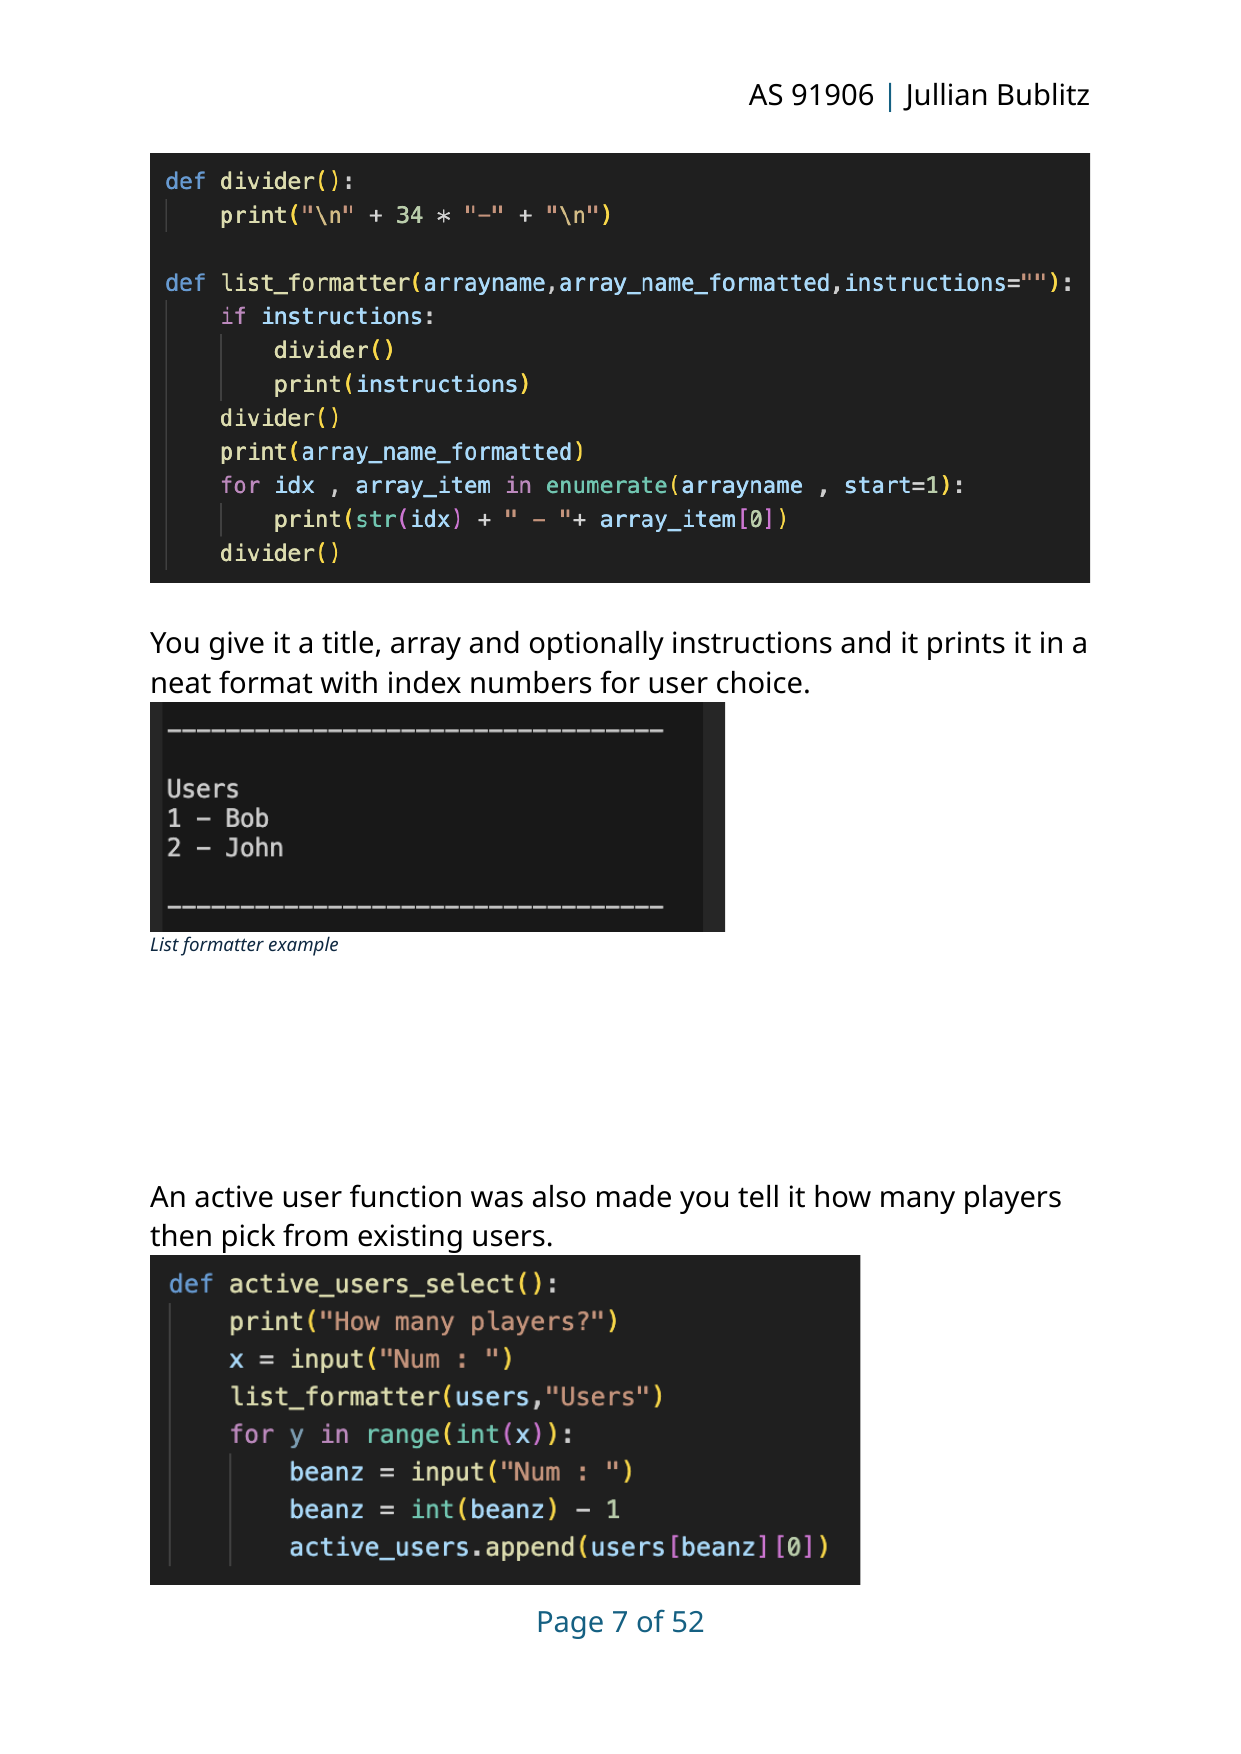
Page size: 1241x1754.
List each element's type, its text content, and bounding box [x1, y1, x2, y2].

picture [150, 702, 725, 932]
text You give it a title, array and optionally instructions and it prints it in a neat format with index numbers for user choice. [150, 623, 1090, 702]
text An active user function was also made you tell it how many players then pick from existing users. [150, 1176, 1090, 1255]
text List formatter example [150, 931, 1090, 957]
picture [150, 153, 1091, 583]
picture [150, 1255, 861, 1585]
